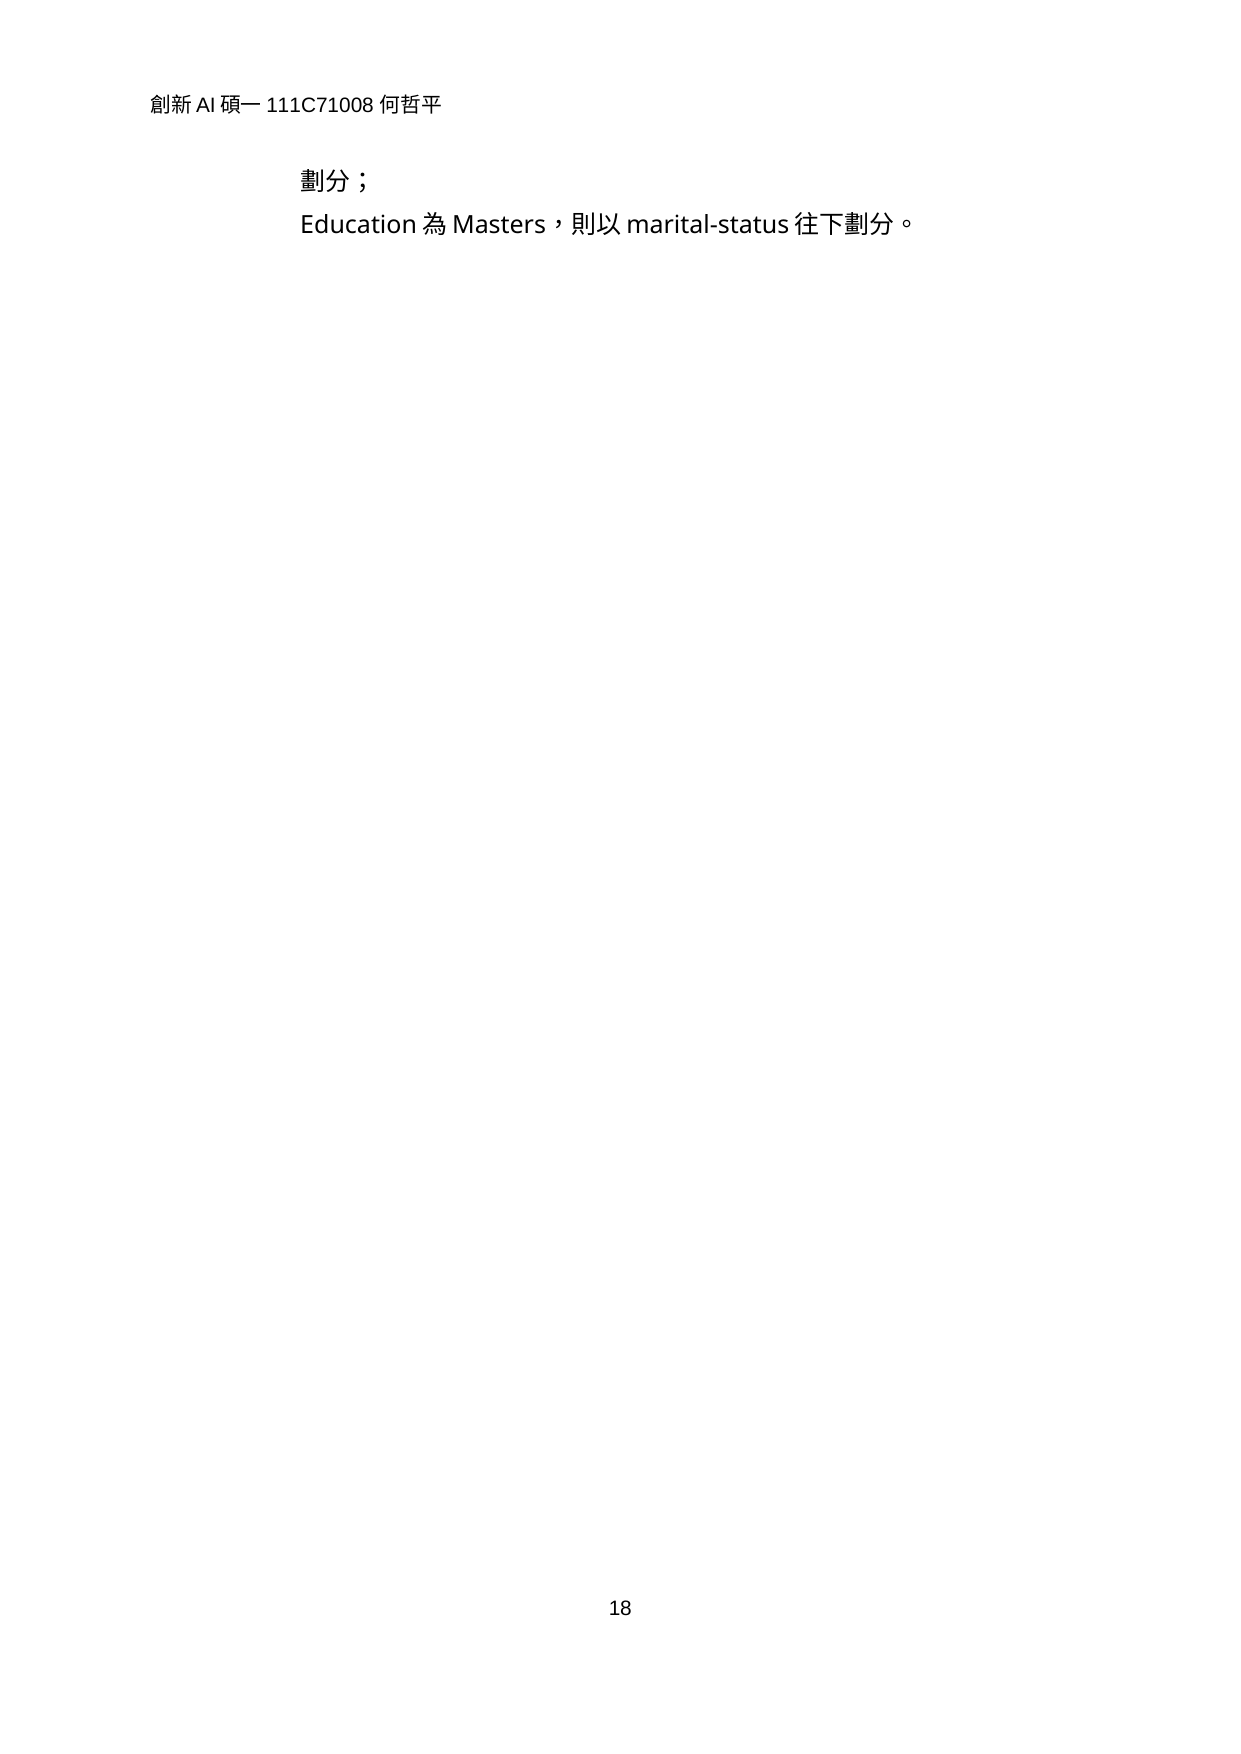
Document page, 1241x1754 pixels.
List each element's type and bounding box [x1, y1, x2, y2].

list [250, 161, 1090, 241]
